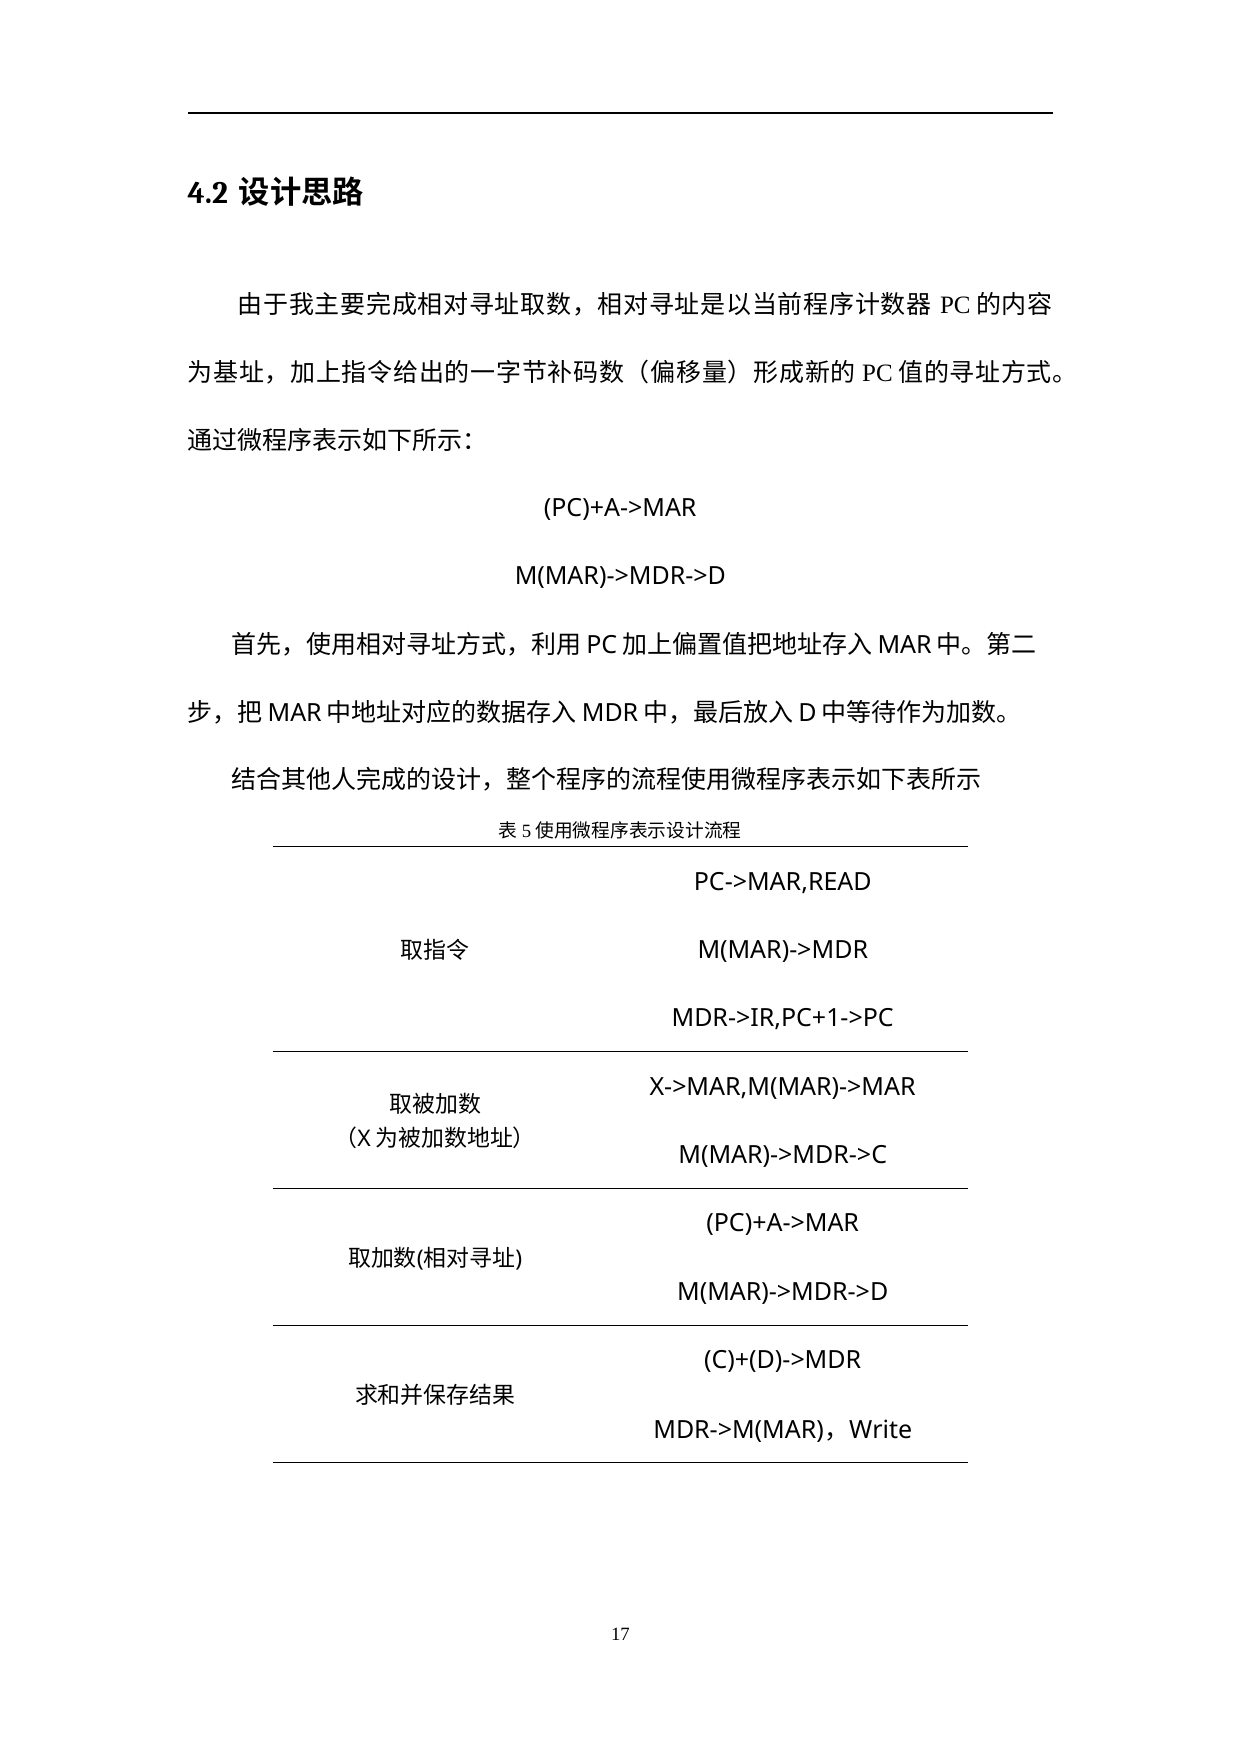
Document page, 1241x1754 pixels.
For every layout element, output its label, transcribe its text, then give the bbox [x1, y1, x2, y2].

table_cell MDR->IR,PC+1->PC [597, 983, 968, 1051]
table_cell MDR->M(MAR)，Write [597, 1393, 968, 1461]
subtitle 设计思路 [187, 155, 1053, 223]
table_cell M(MAR)->MDR->C [597, 1119, 968, 1188]
table_cell M(MAR)->MDR [597, 915, 968, 983]
table_cell (PC)+A->MAR [597, 1189, 968, 1256]
text M(MAR)->MDR->D [187, 540, 1053, 608]
text (PC)+A->MAR [187, 472, 1053, 540]
table_cell X->MAR,M(MAR)->MAR [597, 1052, 968, 1119]
table_cell 求和并保存结果 [273, 1326, 597, 1461]
text 由于我主要完成相对寻址取数，相对寻址是以当前程序计数器PC的内容为基址，加上指令给出的一字节补码数（偏移量）形成新的PC值的寻址方式。通过微程序表示如下所示： [187, 269, 1053, 472]
table_cell 取被加数 （X为被加数地址） [273, 1052, 597, 1188]
table_cell (C)+(D)->MDR [597, 1326, 968, 1393]
text 结合其他人完成的设计，整个程序的流程使用微程序表示如下表所示 [187, 744, 1053, 812]
table_header PC->MAR,READ [597, 847, 968, 914]
text 首先，使用相对寻址方式，利用PC加上偏置值把地址存入MAR中。第二步，把MAR中地址对应的数据存入MDR中，最后放入D中等待作为加数。 [187, 608, 1053, 744]
table_cell M(MAR)->MDR->D [597, 1256, 968, 1324]
text 表 5 使用微程序表示设计流程 [187, 812, 1053, 846]
table_header 取指令 [273, 847, 597, 1051]
table_cell 取加数(相对寻址) [273, 1189, 597, 1324]
